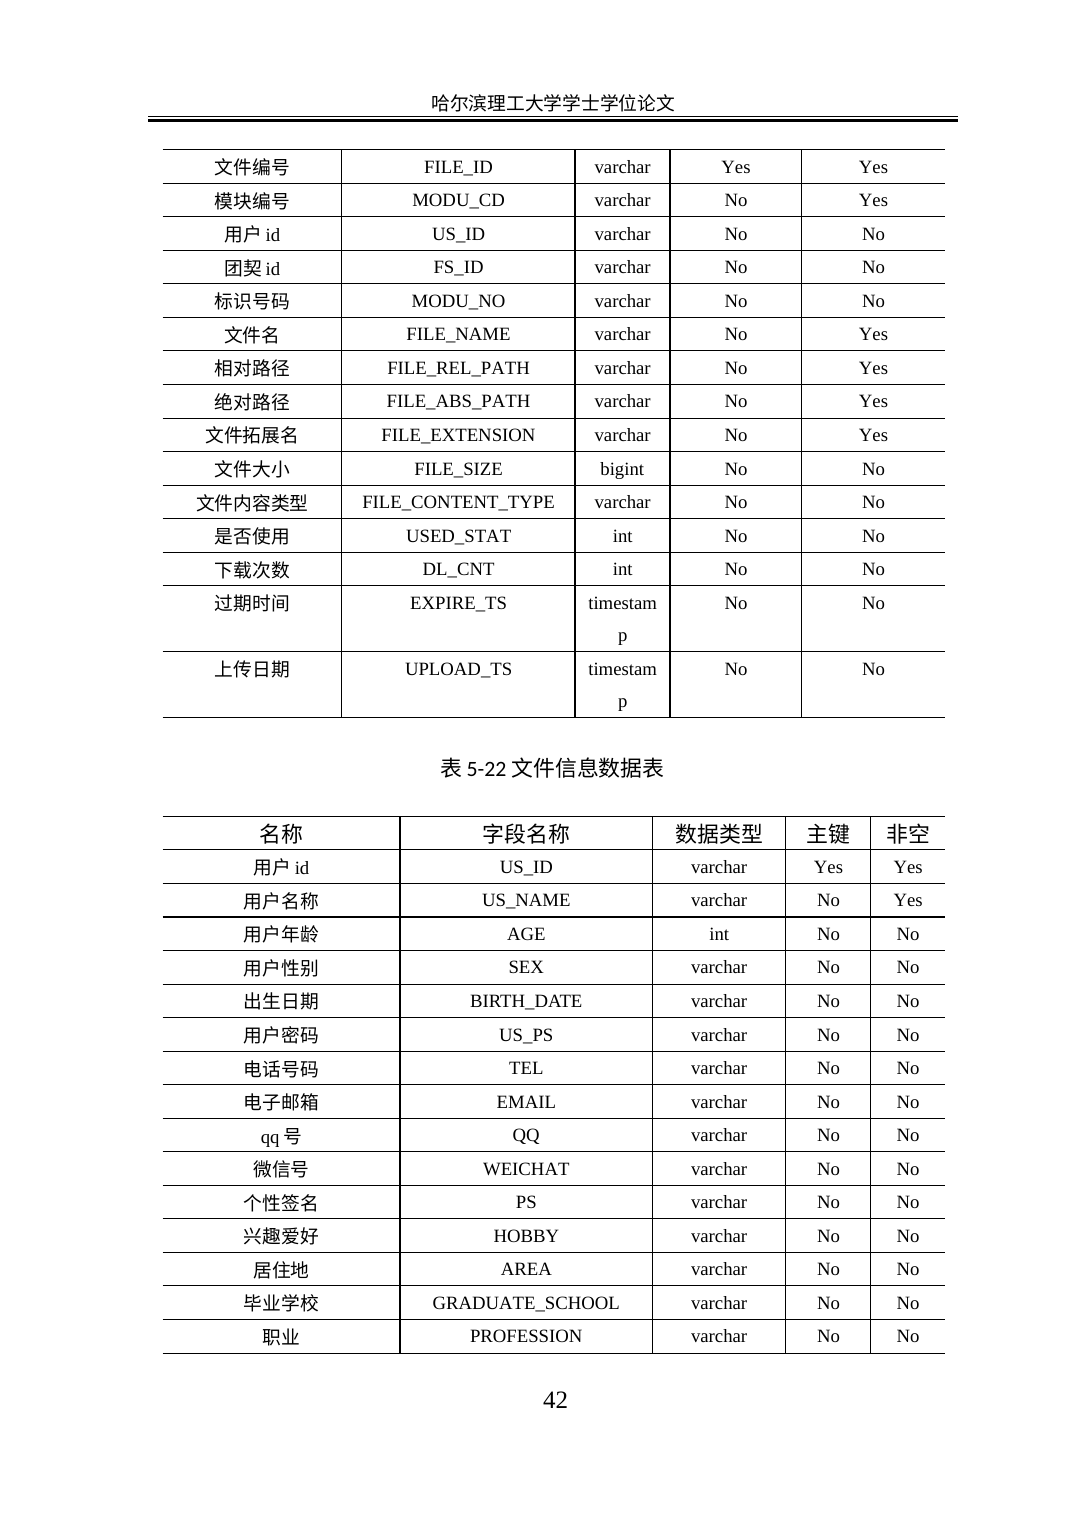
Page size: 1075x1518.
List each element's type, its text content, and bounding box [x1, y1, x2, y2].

table_cell FILE_REL_PATH [342, 351, 574, 384]
table_cell No [802, 586, 945, 651]
table_cell EMAIL [401, 1085, 652, 1118]
table_cell No [786, 1320, 870, 1352]
table_cell FILE_ABS_PATH [342, 385, 574, 417]
table_cell No [871, 1119, 945, 1151]
table_cell No [671, 486, 801, 518]
table_cell 标识号码 [163, 284, 341, 317]
table_cell No [671, 251, 801, 283]
table_cell 团契id [163, 251, 341, 283]
table_cell 模块编号 [163, 184, 341, 216]
table_cell 电话号码 [163, 1052, 399, 1084]
table_cell 文件内容类型 [163, 486, 341, 518]
table_cell No [786, 918, 870, 950]
table_cell varchar [653, 951, 785, 983]
table_cell varchar [576, 150, 669, 183]
table_header 主键 [786, 817, 870, 849]
table_cell No [786, 1219, 870, 1252]
table_cell varchar [576, 419, 669, 451]
table_cell Yes [871, 850, 945, 883]
table_cell No [802, 452, 945, 484]
table_cell No [802, 486, 945, 518]
table_header 字段名称 [401, 817, 652, 849]
table_cell varchar [653, 1119, 785, 1151]
table_cell varchar [576, 351, 669, 384]
table_cell varchar [576, 251, 669, 283]
table_cell No [802, 553, 945, 585]
table_cell No [671, 184, 801, 216]
text 表5-22 文件信息数据表 [148, 751, 957, 783]
table_header 非空 [871, 817, 945, 849]
table_cell WEICHAT [401, 1152, 652, 1185]
table_cell No [871, 985, 945, 1017]
table_cell No [786, 951, 870, 983]
table_cell 毕业学校 [163, 1286, 399, 1319]
table_cell No [671, 452, 801, 484]
table_cell MODU_CD [342, 184, 574, 216]
table_cell No [671, 586, 801, 651]
table_cell 文件编号 [163, 150, 341, 183]
table_cell No [871, 1186, 945, 1218]
table_cell EXPIRE_TS [342, 586, 574, 651]
table_cell varchar [653, 1052, 785, 1084]
table_cell 文件拓展名 [163, 419, 341, 451]
table_cell BIRTH_DATE [401, 985, 652, 1017]
table_cell No [802, 652, 945, 717]
table_cell Yes [786, 850, 870, 883]
table_cell 职业 [163, 1320, 399, 1352]
table_cell PROFESSION [401, 1320, 652, 1352]
table_cell No [786, 884, 870, 916]
table_cell Yes [802, 351, 945, 384]
table_cell varchar [653, 884, 785, 916]
table_cell varchar [653, 1152, 785, 1185]
table_cell No [786, 1253, 870, 1285]
table_header 名称 [163, 817, 399, 849]
table_cell No [671, 652, 801, 717]
table_cell 微信号 [163, 1152, 399, 1185]
table_cell Yes [802, 150, 945, 183]
table_cell varchar [653, 1286, 785, 1319]
table_cell 文件名 [163, 318, 341, 350]
table_cell No [786, 1119, 870, 1151]
table_cell No [786, 1186, 870, 1218]
table_cell No [802, 251, 945, 283]
table_cell US_PS [401, 1018, 652, 1051]
table_cell No [671, 284, 801, 317]
table_cell DL_CNT [342, 553, 574, 585]
table_cell varchar [576, 217, 669, 250]
table_cell int [653, 918, 785, 950]
table_cell Yes [802, 419, 945, 451]
table_cell varchar [653, 1018, 785, 1051]
table_cell 用户年龄 [163, 918, 399, 950]
table_cell No [786, 1052, 870, 1084]
table_cell No [671, 419, 801, 451]
table_cell US_ID [401, 850, 652, 883]
table_cell Yes [802, 184, 945, 216]
table_cell USED_STAT [342, 519, 574, 552]
table_cell No [871, 1320, 945, 1352]
table_cell QQ [401, 1119, 652, 1151]
table_cell No [871, 951, 945, 983]
table_cell varchar [576, 385, 669, 417]
table_cell MODU_NO [342, 284, 574, 317]
table_cell AGE [401, 918, 652, 950]
table_cell No [871, 1253, 945, 1285]
table_cell No [802, 217, 945, 250]
table_cell timestamp [576, 586, 669, 651]
table_cell 用户id [163, 850, 399, 883]
table_cell varchar [653, 1085, 785, 1118]
table_cell 用户密码 [163, 1018, 399, 1051]
table_cell 电子邮箱 [163, 1085, 399, 1118]
table_cell timestamp [576, 652, 669, 717]
table_cell varchar [653, 1219, 785, 1252]
table_cell 居住地 [163, 1253, 399, 1285]
table_cell No [786, 1085, 870, 1118]
table_cell SEX [401, 951, 652, 983]
table_cell FS_ID [342, 251, 574, 283]
table_cell varchar [576, 184, 669, 216]
table_cell No [802, 519, 945, 552]
table_cell No [802, 284, 945, 317]
table_cell No [871, 918, 945, 950]
table_cell varchar [576, 284, 669, 317]
table_cell varchar [576, 486, 669, 518]
table_cell 兴趣爱好 [163, 1219, 399, 1252]
table_cell No [671, 318, 801, 350]
table_cell qq号 [163, 1119, 399, 1151]
table_cell int [576, 519, 669, 552]
table_cell TEL [401, 1052, 652, 1084]
table_cell 是否使用 [163, 519, 341, 552]
table_cell varchar [653, 985, 785, 1017]
table_cell 上传日期 [163, 652, 341, 717]
table_cell No [871, 1018, 945, 1051]
table_cell No [871, 1219, 945, 1252]
table_cell UPLOAD_TS [342, 652, 574, 717]
table_cell Yes [671, 150, 801, 183]
table_cell No [671, 351, 801, 384]
table_cell Yes [802, 318, 945, 350]
table_cell No [671, 553, 801, 585]
table_cell No [786, 985, 870, 1017]
table_cell varchar [653, 850, 785, 883]
table_cell 用户id [163, 217, 341, 250]
table_cell varchar [653, 1253, 785, 1285]
table_cell 下载次数 [163, 553, 341, 585]
table_cell Yes [871, 884, 945, 916]
table_cell 用户性别 [163, 951, 399, 983]
table_cell bigint [576, 452, 669, 484]
table_cell FILE_ID [342, 150, 574, 183]
table_cell Yes [802, 385, 945, 417]
table_cell 相对路径 [163, 351, 341, 384]
table_cell 过期时间 [163, 586, 341, 651]
table_cell varchar [653, 1186, 785, 1218]
table_cell US_ID [342, 217, 574, 250]
table_cell No [871, 1052, 945, 1084]
table_cell No [871, 1152, 945, 1185]
table_cell PS [401, 1186, 652, 1218]
table_cell FILE_NAME [342, 318, 574, 350]
table_cell AREA [401, 1253, 652, 1285]
table_cell No [671, 217, 801, 250]
table_cell No [786, 1152, 870, 1185]
table_cell varchar [653, 1320, 785, 1352]
table_cell No [871, 1286, 945, 1319]
table_cell varchar [576, 318, 669, 350]
table_cell FILE_CONTENT_TYPE [342, 486, 574, 518]
table_cell No [671, 519, 801, 552]
table_cell No [671, 385, 801, 417]
table_cell No [871, 1085, 945, 1118]
table_cell HOBBY [401, 1219, 652, 1252]
table_cell 出生日期 [163, 985, 399, 1017]
table_cell GRADUATE_SCHOOL [401, 1286, 652, 1319]
table_cell FILE_SIZE [342, 452, 574, 484]
table_cell 文件大小 [163, 452, 341, 484]
table_cell US_NAME [401, 884, 652, 916]
table_cell int [576, 553, 669, 585]
table_cell 个性签名 [163, 1186, 399, 1218]
table_cell FILE_EXTENSION [342, 419, 574, 451]
table_cell 用户名称 [163, 884, 399, 916]
table_cell 绝对路径 [163, 385, 341, 417]
table_header 数据类型 [653, 817, 785, 849]
table_cell No [786, 1286, 870, 1319]
table_cell No [786, 1018, 870, 1051]
